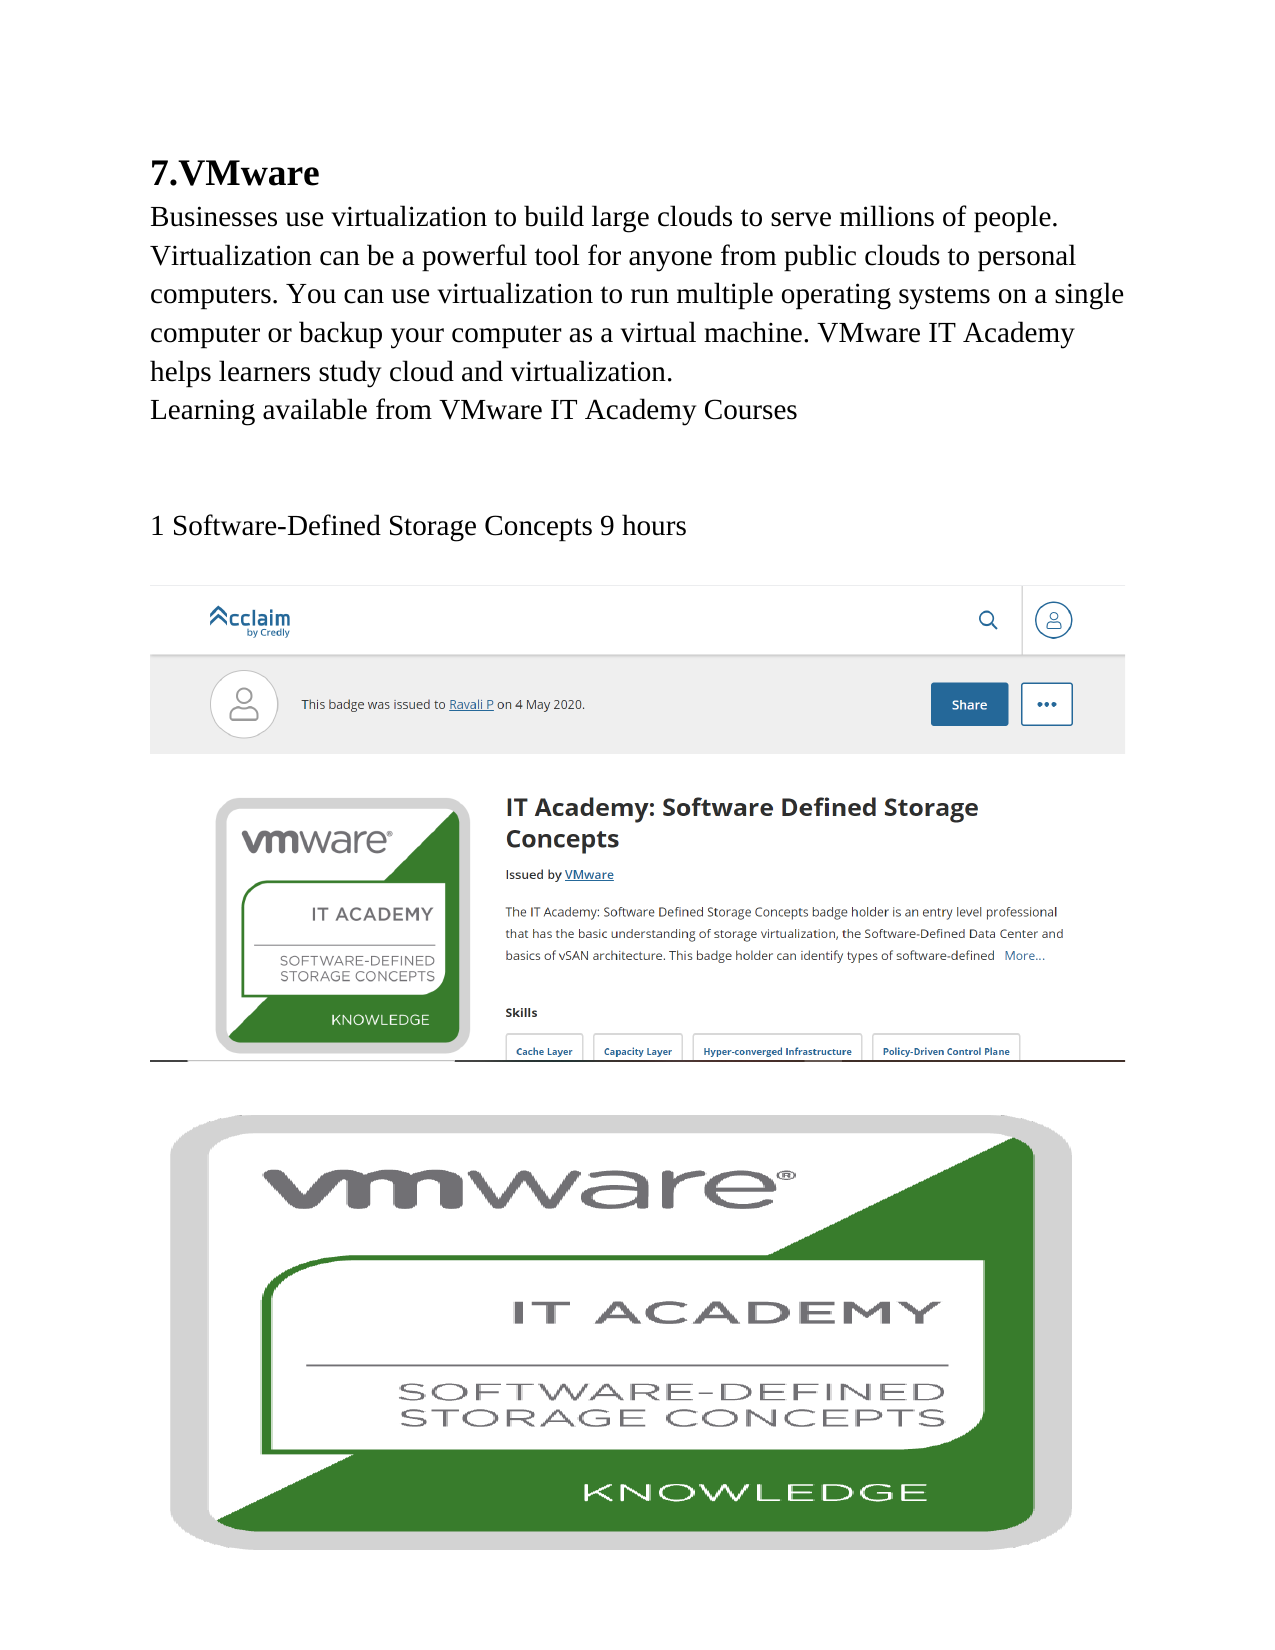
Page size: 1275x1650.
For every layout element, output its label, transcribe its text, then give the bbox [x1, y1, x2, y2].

text Learning available from VMware IT Academy Courses [150, 392, 1125, 426]
text Businesses use virtualization to build large clouds to serve millions of people. Virtualization can be a powerful tool for anyone from public clouds to personal computers. You can use virtualization to run multiple operating systems on a single computer or backup your computer as a virtual machine. VMware IT Academy helps learners study cloud and virtualization. [150, 199, 1125, 387]
picture [150, 1104, 1087, 1554]
text 7.VMware [150, 150, 1125, 193]
text 1 Software-Defined Storage Concepts 9 hours [150, 508, 1125, 541]
picture [150, 585, 1125, 1062]
